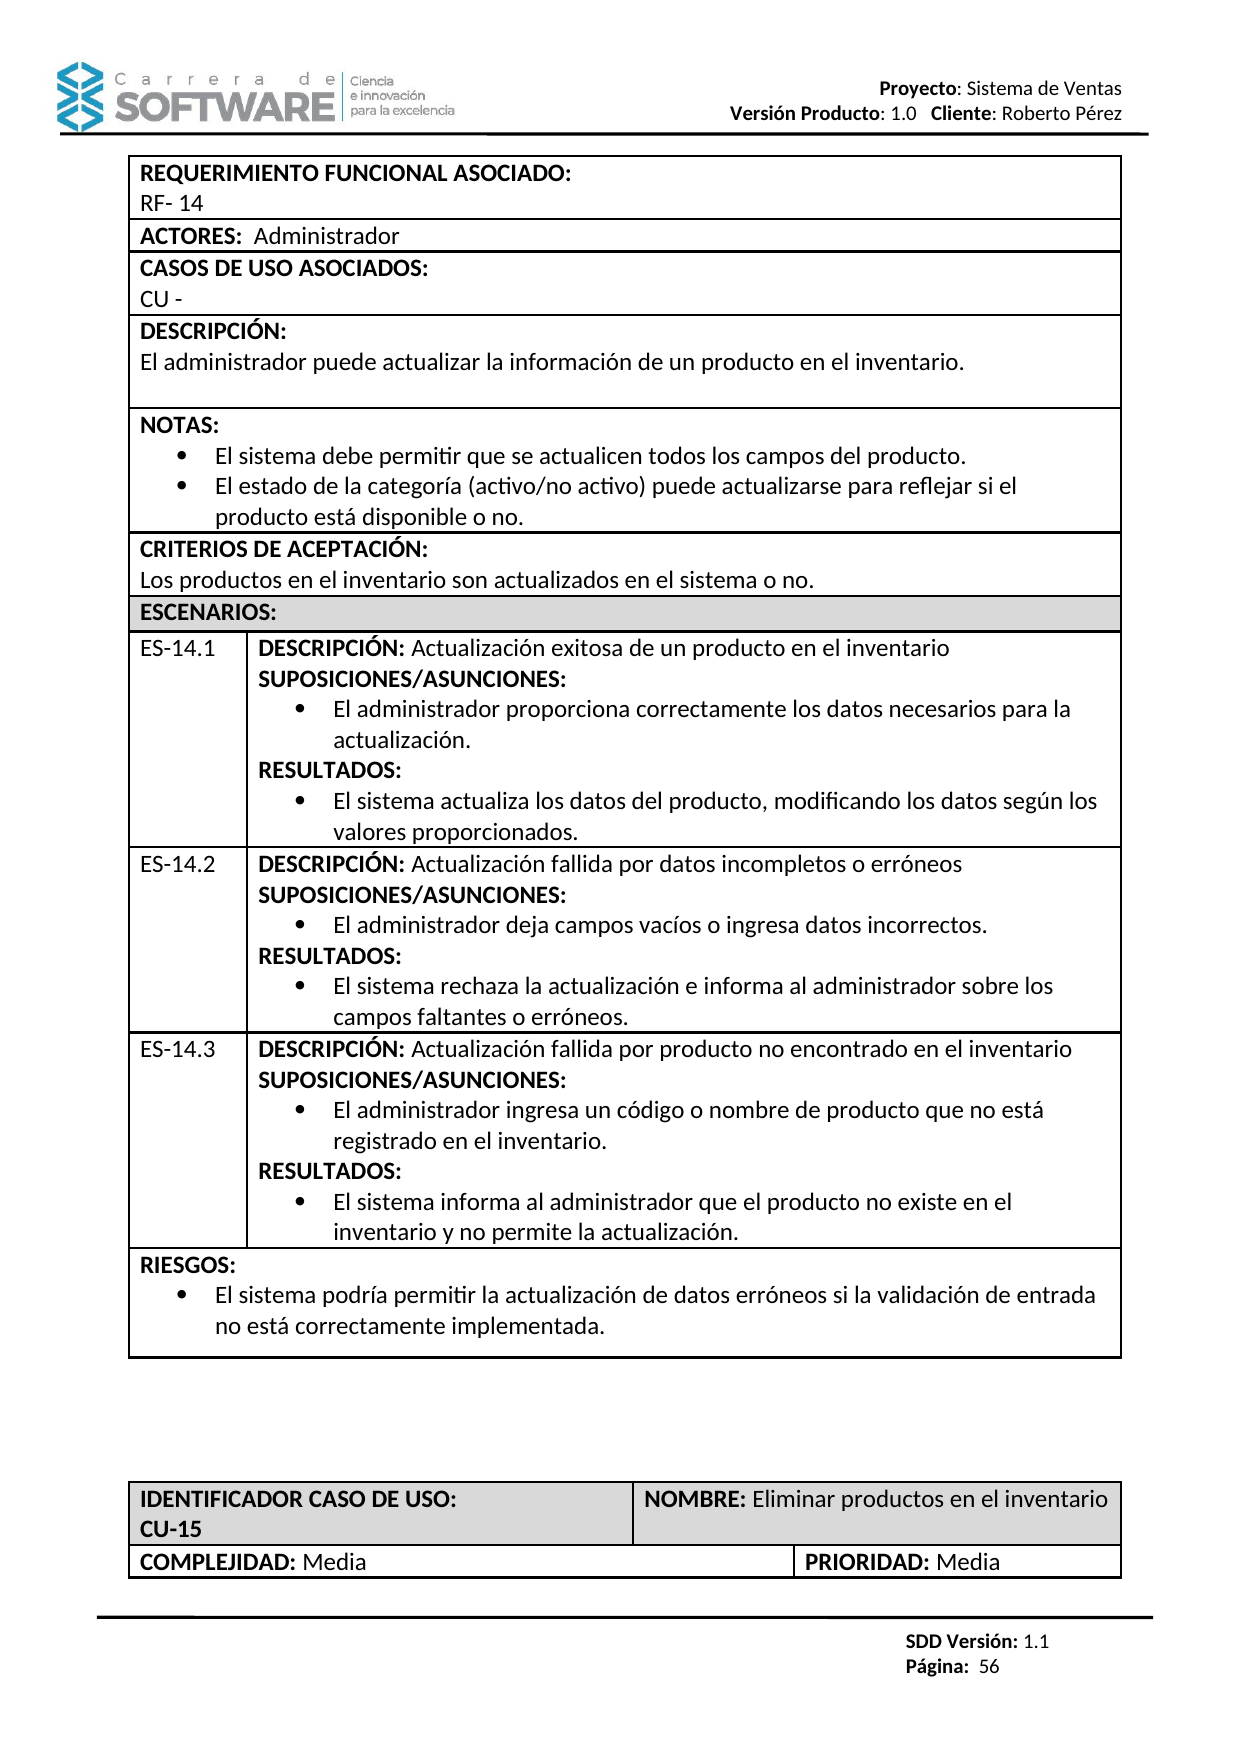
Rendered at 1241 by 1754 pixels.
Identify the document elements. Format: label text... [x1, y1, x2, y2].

table_cell CASOS DE USO ASOCIADOS: CU - [130, 253, 1120, 313]
table_cell DESCRIPCIÓN: Actualización fallida por producto no encontrado en el inventario SUPOSICIONES/ASUNCIONES: El administrador ingresa un código o nombre de producto que no está registrado en el inventario. RESULTADOS: El sistema informa al administrador que el producto no existe en el inventario y no permite la actualización. [248, 1034, 1120, 1247]
table_cell COMPLEJIDAD: Media [130, 1546, 793, 1576]
table_cell DESCRIPCIÓN: Actualización fallida por datos incompletos o erróneos SUPOSICIONES/ASUNCIONES: El administrador deja campos vacíos o ingresa datos incorrectos. RESULTADOS: El sistema rechaza la actualización e informa al administrador sobre los campos faltantes o erróneos. [248, 848, 1120, 1031]
table_cell ACTORES: Administrador [130, 220, 1120, 250]
table_cell REQUERIMIENTO FUNCIONAL ASOCIADO: RF- 14 [130, 157, 1120, 218]
table_header IDENTIFICADOR CASO DE USO: CU-15 [130, 1483, 632, 1544]
table_cell ES-14.2 [130, 848, 246, 1031]
table_cell PRIORIDAD: Media [795, 1546, 1120, 1576]
table_cell RIESGOS: El sistema podría permitir la actualización de datos erróneos si la validación de entrada no está correctamente implementada. [130, 1249, 1120, 1356]
table_cell ESCENARIOS: [130, 597, 1120, 630]
table_cell ES-14.3 [130, 1034, 246, 1247]
table_cell NOTAS: El sistema debe permitir que se actualicen todos los campos del producto. El estado de la categoría (activo/no activo) puede actualizarse para reflejar si el producto está disponible o no. [130, 409, 1120, 531]
table_header NOMBRE: Eliminar productos en el inventario [634, 1483, 1120, 1544]
table_cell DESCRIPCIÓN: Actualización exitosa de un producto en el inventario SUPOSICIONES/ASUNCIONES: El administrador proporciona correctamente los datos necesarios para la actualización. RESULTADOS: El sistema actualiza los datos del producto, modificando los datos según los valores proporcionados. [248, 633, 1120, 846]
table_cell DESCRIPCIÓN: El administrador puede actualizar la información de un producto en el inventario. [130, 316, 1120, 407]
table_cell CRITERIOS DE ACEPTACIÓN: Los productos en el inventario son actualizados en el sistema o no. [130, 534, 1120, 594]
table_cell ES-14.1 [130, 633, 246, 846]
picture [46, 46, 461, 154]
